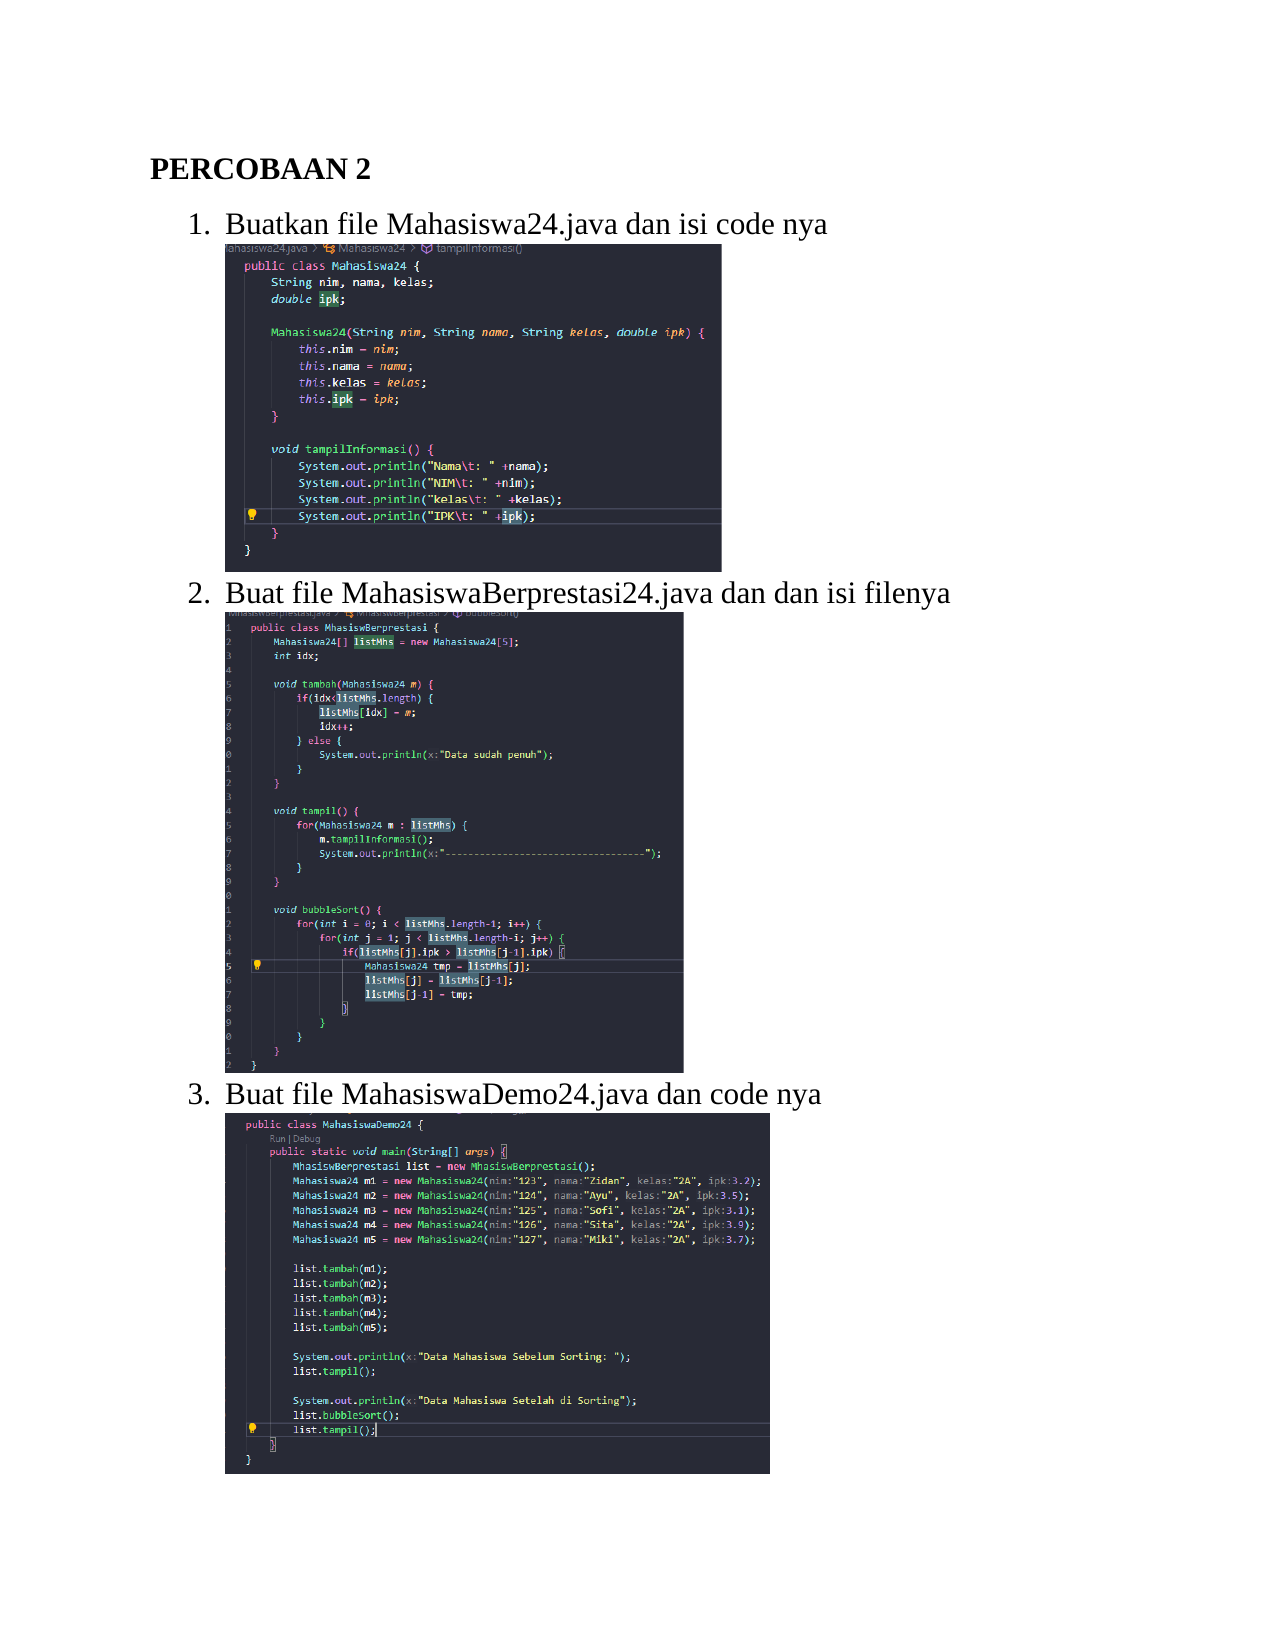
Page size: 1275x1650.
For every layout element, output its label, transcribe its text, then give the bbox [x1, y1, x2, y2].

text PERCOBAAN 2 [150, 150, 1125, 186]
list Buat file MahasiswaBerprestasi24.java dan dan isi filenya [187, 574, 1125, 610]
picture [225, 1113, 770, 1474]
picture [225, 612, 684, 1073]
picture [225, 244, 722, 572]
list Buat file MahasiswaDemo24.java dan code nya [187, 1075, 1125, 1111]
list Buatkan file Mahasiswa24.java dan isi code nya [187, 205, 1125, 241]
